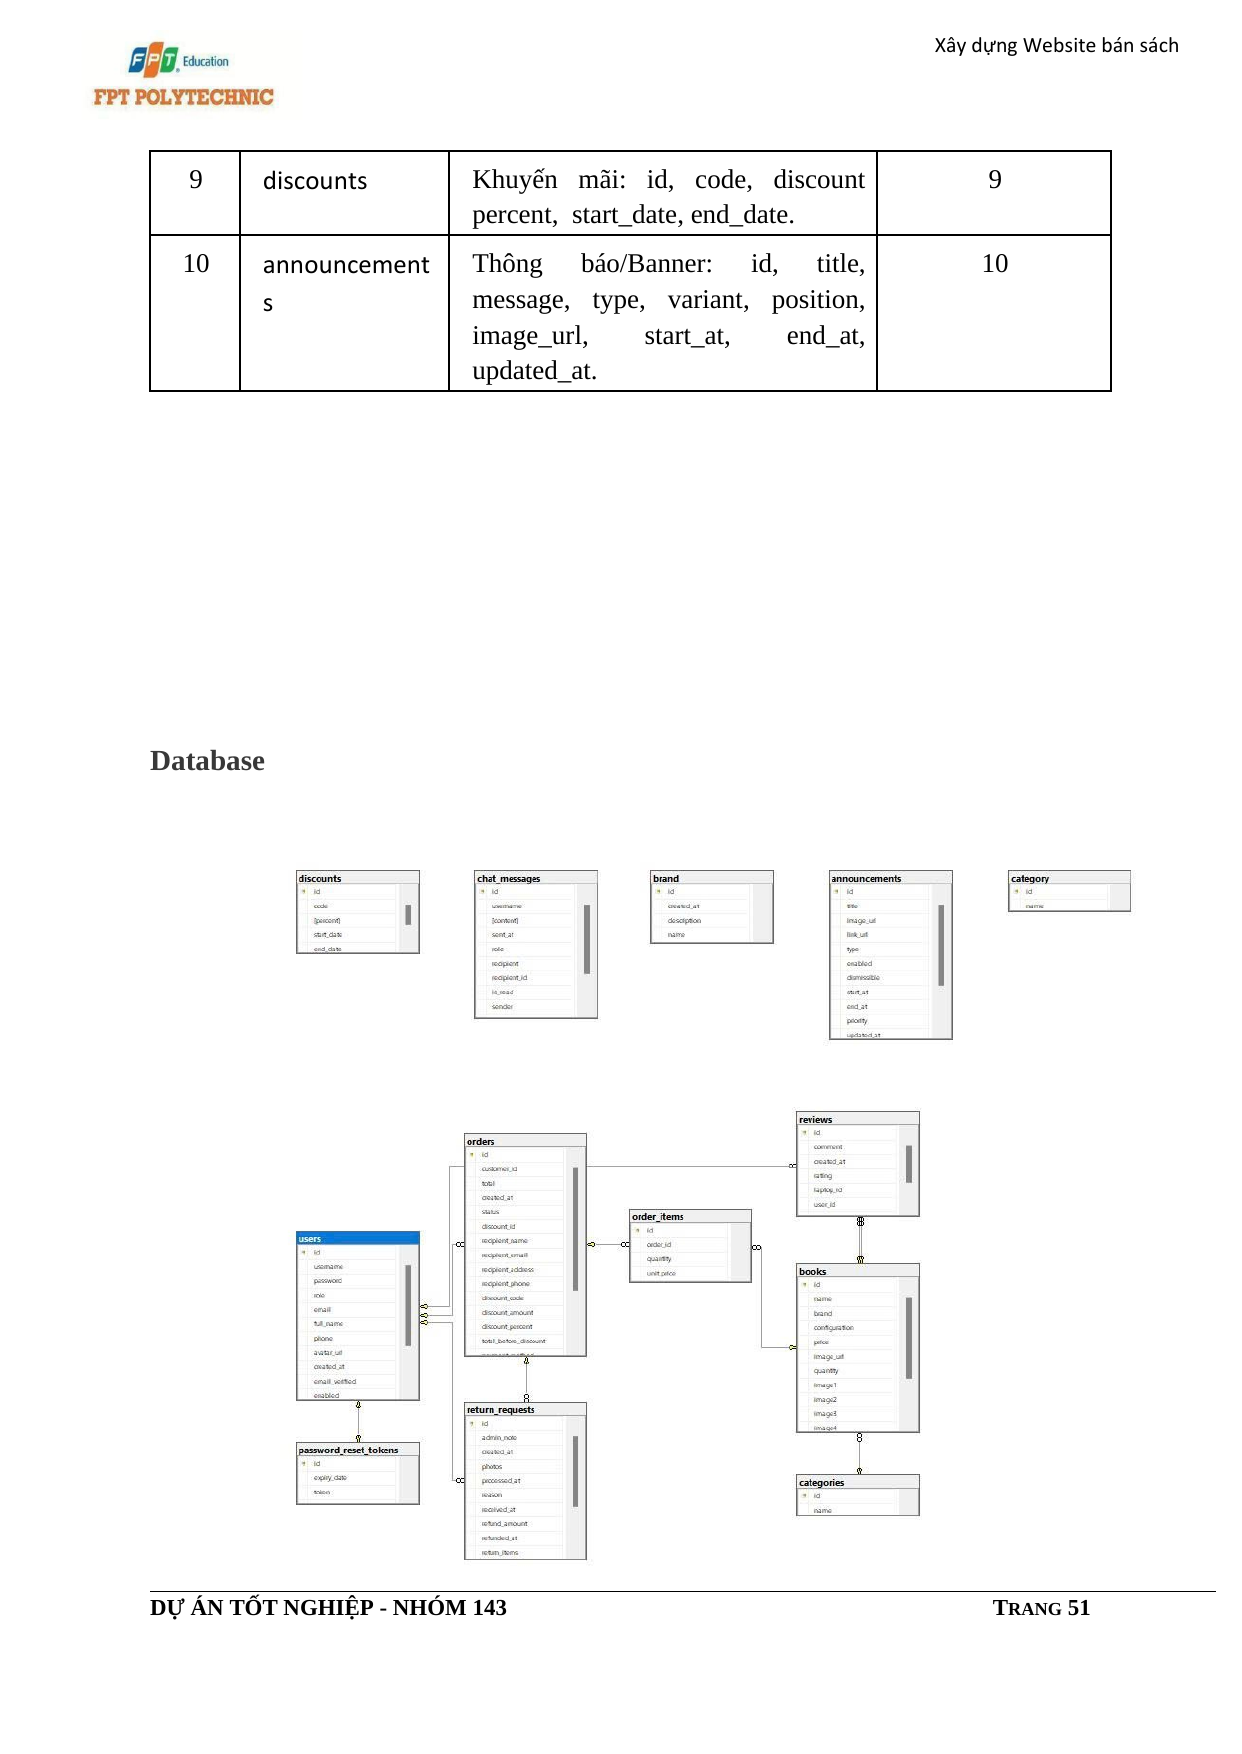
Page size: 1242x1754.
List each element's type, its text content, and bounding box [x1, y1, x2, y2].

table_cell discounts [241, 152, 448, 234]
table_cell announcements [241, 236, 448, 390]
table_cell 10 [878, 236, 1110, 390]
text Database [150, 743, 1216, 777]
picture [81, 30, 303, 120]
table_cell 10 [151, 236, 239, 390]
picture [150, 862, 1216, 1581]
table_cell 9 [151, 152, 239, 234]
table_cell 9 [878, 152, 1110, 234]
table_cell Khuyến mãi: id, code, discount percent, start_date, end_date. [450, 152, 876, 234]
table_cell Thông báo/Banner: id, title, message, type, variant, position, image_url, start_at, end_at, updated_at. [450, 236, 876, 390]
